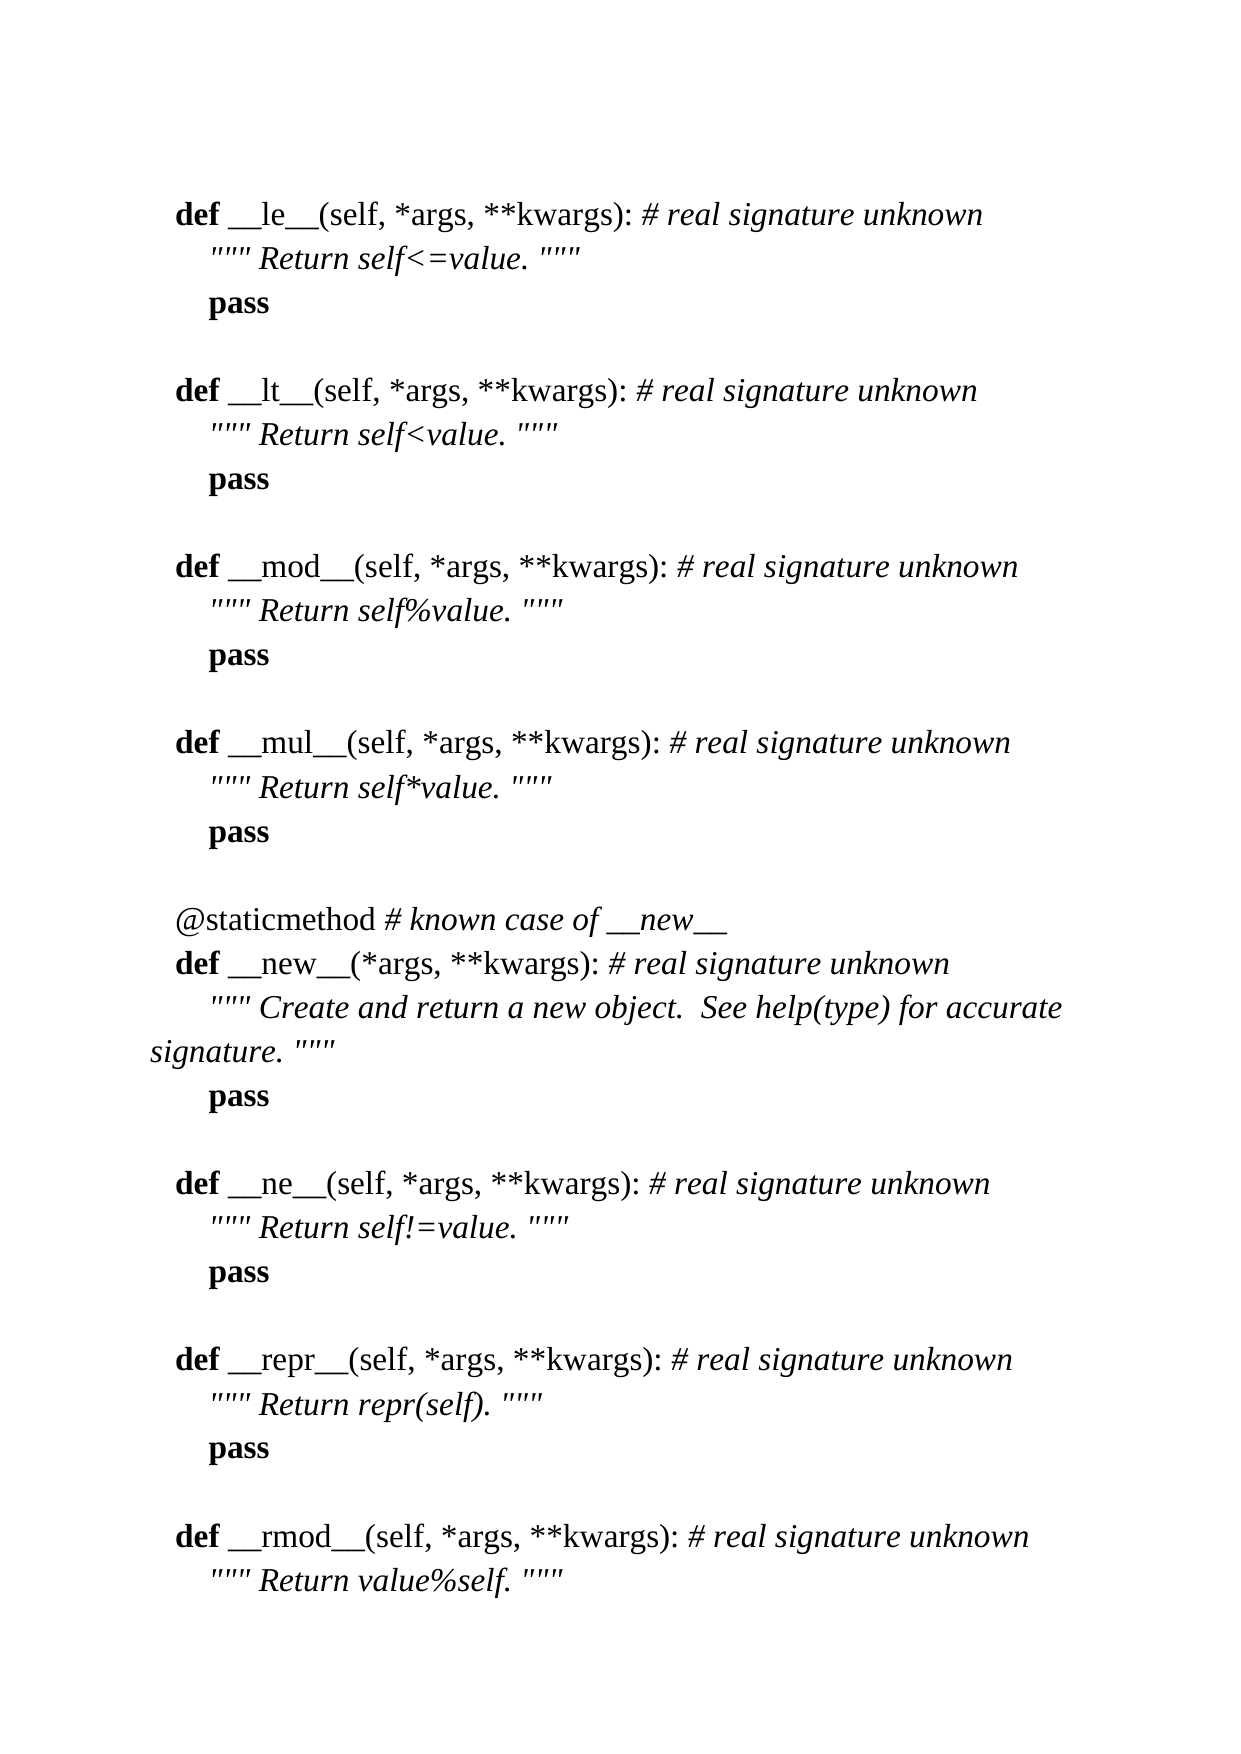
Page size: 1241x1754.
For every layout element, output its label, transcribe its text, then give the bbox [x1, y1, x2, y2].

text pass [150, 1252, 1090, 1290]
text def __lt__(self, *args, **kwargs): # real signature unknown [150, 370, 1090, 409]
text """ Return value%self. """ [150, 1560, 1090, 1598]
text def __le__(self, *args, **kwargs): # real signature unknown [150, 194, 1090, 232]
text @staticmethod # known case of __new__ [150, 899, 1090, 937]
text def __new__(*args, **kwargs): # real signature unknown [150, 943, 1090, 981]
text pass [150, 282, 1090, 321]
text pass [150, 458, 1090, 497]
text """ Return self<value. """ [150, 414, 1090, 453]
text pass [150, 1428, 1090, 1466]
text def __repr__(self, *args, **kwargs): # real signature unknown [150, 1340, 1090, 1378]
text pass [150, 811, 1090, 849]
text """ Create and return a new object. See help(type) for accurate signature. """ [150, 987, 1090, 1069]
text """ Return self<=value. """ [150, 238, 1090, 276]
text pass [150, 1075, 1090, 1114]
text """ Return self!=value. """ [150, 1207, 1090, 1246]
text def __mod__(self, *args, **kwargs): # real signature unknown [150, 547, 1090, 585]
text pass [150, 635, 1090, 673]
text """ Return self%value. """ [150, 591, 1090, 629]
text def __mul__(self, *args, **kwargs): # real signature unknown [150, 723, 1090, 761]
text def __ne__(self, *args, **kwargs): # real signature unknown [150, 1163, 1090, 1202]
text """ Return self*value. """ [150, 767, 1090, 805]
text def __rmod__(self, *args, **kwargs): # real signature unknown [150, 1516, 1090, 1554]
text """ Return repr(self). """ [150, 1384, 1090, 1422]
